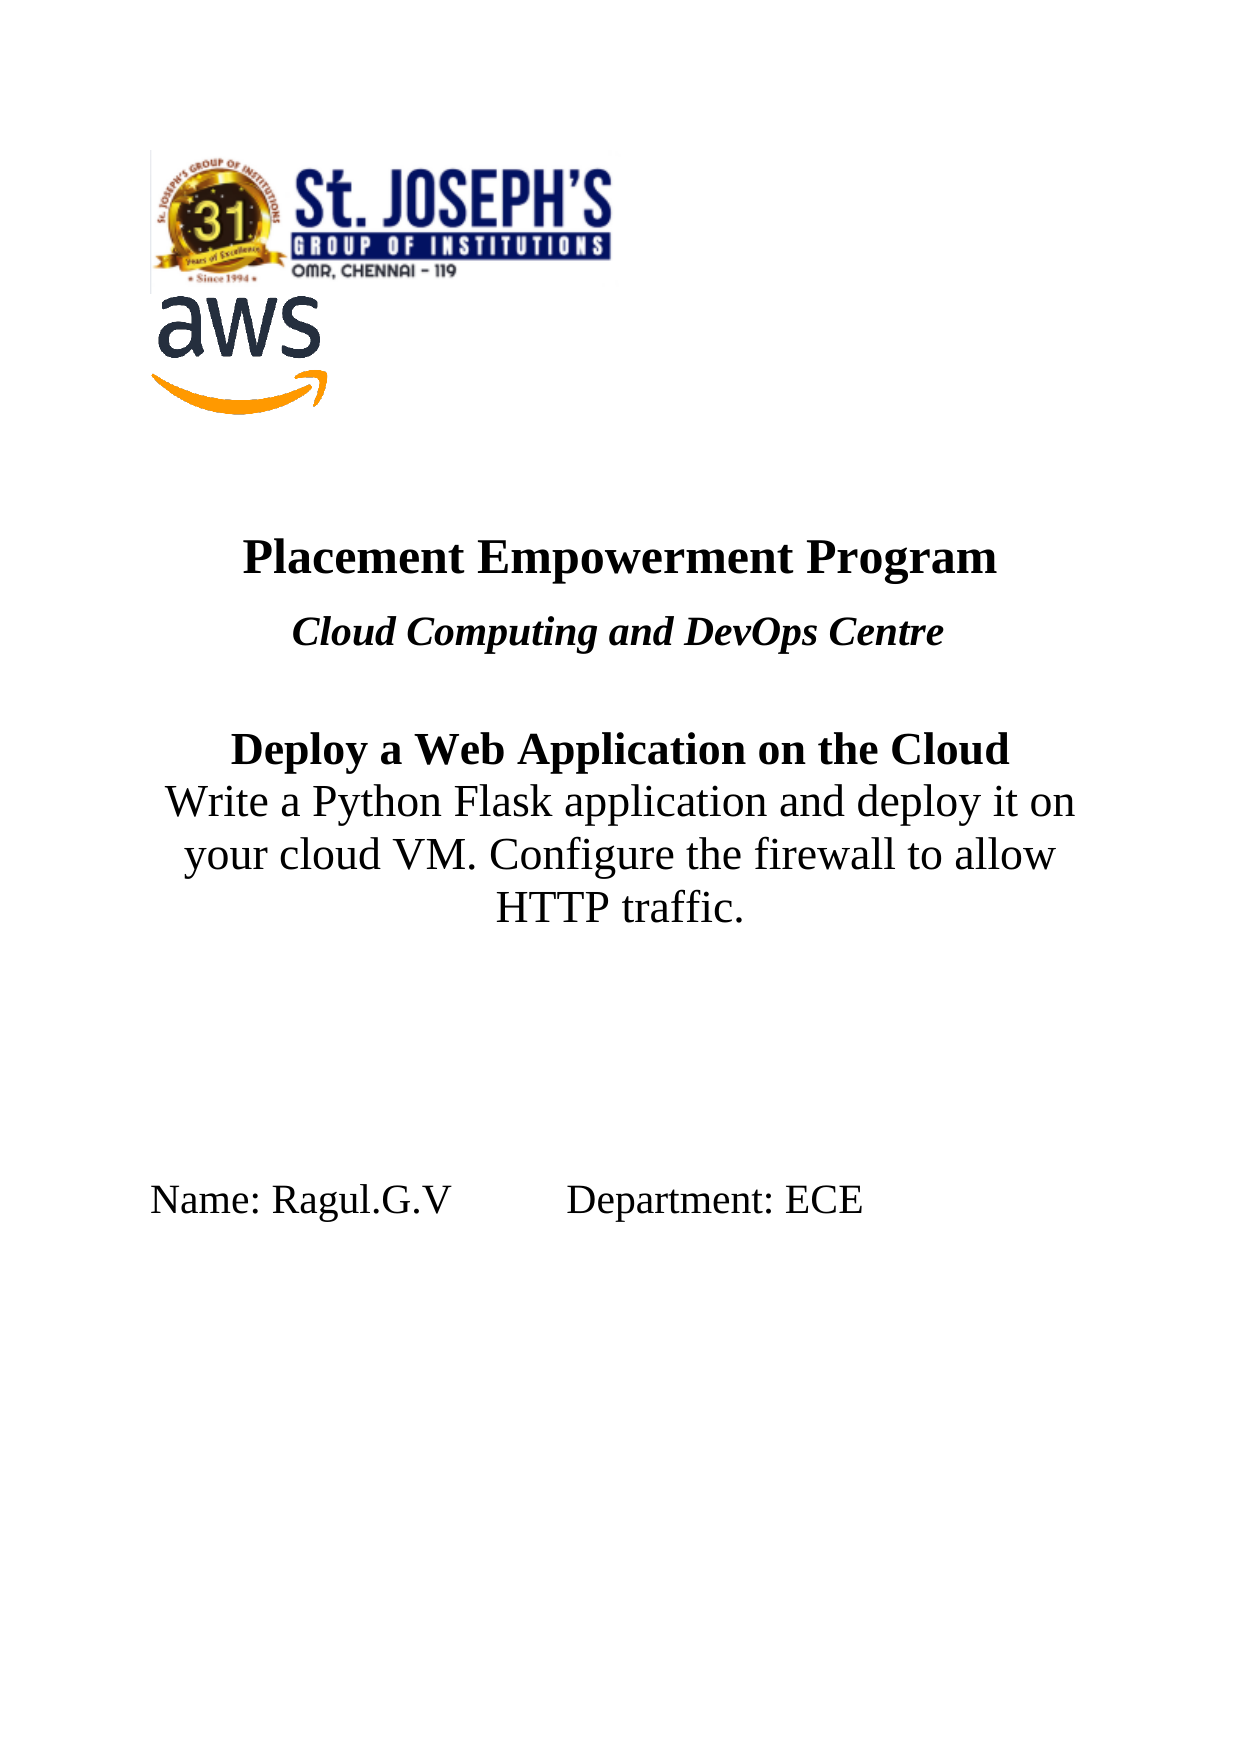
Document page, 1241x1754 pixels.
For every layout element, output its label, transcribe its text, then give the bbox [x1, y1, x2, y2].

picture [150, 150, 622, 294]
text Cloud Computing and DevOps Centre [150, 606, 1090, 654]
text Name: Ragul.G.V Department: ECE [150, 1174, 1090, 1222]
picture [150, 296, 328, 415]
text Deploy a Web Application on the Cloud [150, 721, 1090, 774]
text Write a Python Flask application and deploy it on your cloud VM. Configure the firewall to allow HTTP traffic. [150, 774, 1090, 932]
text Placement Empowerment Program [150, 527, 1090, 585]
